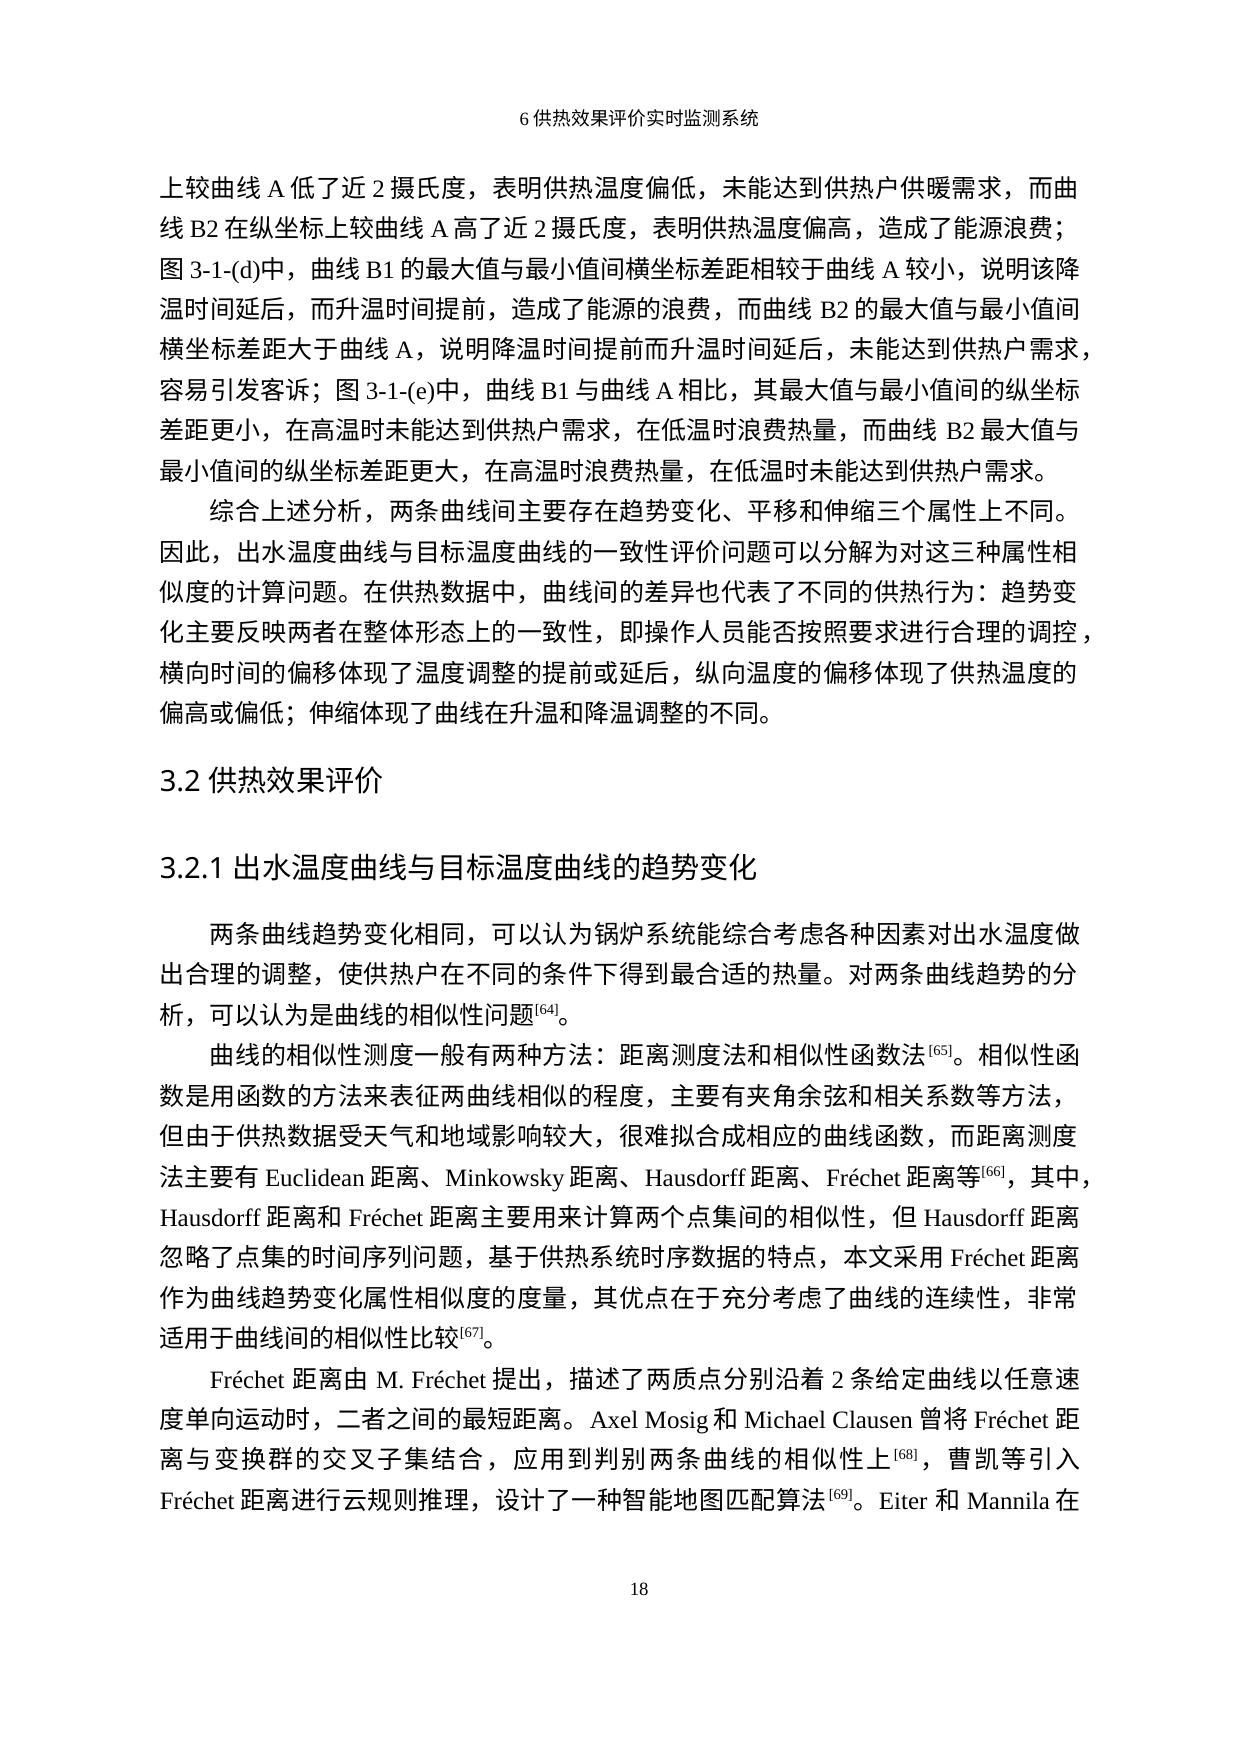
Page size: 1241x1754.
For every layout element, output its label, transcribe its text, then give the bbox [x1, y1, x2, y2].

text 两条曲线趋势变化相同，可以认为锅炉系统能综合考虑各种因素对出水温度做出合理的调整，使供热户在不同的条件下得到最合适的热量。对两条曲线趋势的分析，可以认为是曲线的相似性问题[56]。 [159, 912, 1081, 1034]
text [159, 166, 1081, 489]
subtitle 3.2.1 出水温度曲线与目标温度曲线的趋势变化 [159, 825, 1081, 906]
subtitle 3.2 供热效果评价 [159, 738, 1081, 819]
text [159, 1357, 1081, 1519]
text 综合上述分析，两条曲线间主要存在趋势变化、平移和伸缩三个属性上不同。因此，出水温度曲线与目标温度曲线的一致性评价问题可以分解为对这三种属性相似度的计算问题。在供热数据中，曲线间的差异也代表了不同的供热行为：趋势变化主要反映两者在整体形态上的一致性，即操作人员能否按照要求进行合理的调控，横向时间的偏移体现了温度调整的提前或延后，纵向温度的偏移体现了供热温度的偏高或偏低；伸缩体现了曲线在升温和降温调整的不同。 [159, 489, 1081, 732]
text 曲线的相似性测度一般有两种方法：距离测度法和相似性函数法[57]。相似性函数是用函数的方法来表征两曲线相似的程度，主要有夹角余弦和相关系数等方法，但由于供热数据受天气和地域影响较大，很难拟合成相应的曲线函数，而距离测度法主要有Euclidean距离、Minkowsky距离、Hausdorff距离、Fréchet距离等[58]，其中，Hausdorff距离和Fréchet距离主要用来计算两个点集间的相似性，但Hausdorff距离忽略了点集的时间序列问题，基于供热系统时序数据的特点，本文采用Fréchet距离作为曲线趋势变化属性相似度的度量，其优点在于充分考虑了曲线的连续性，非常适用于曲线间的相似性比较[59]。 [159, 1034, 1081, 1357]
